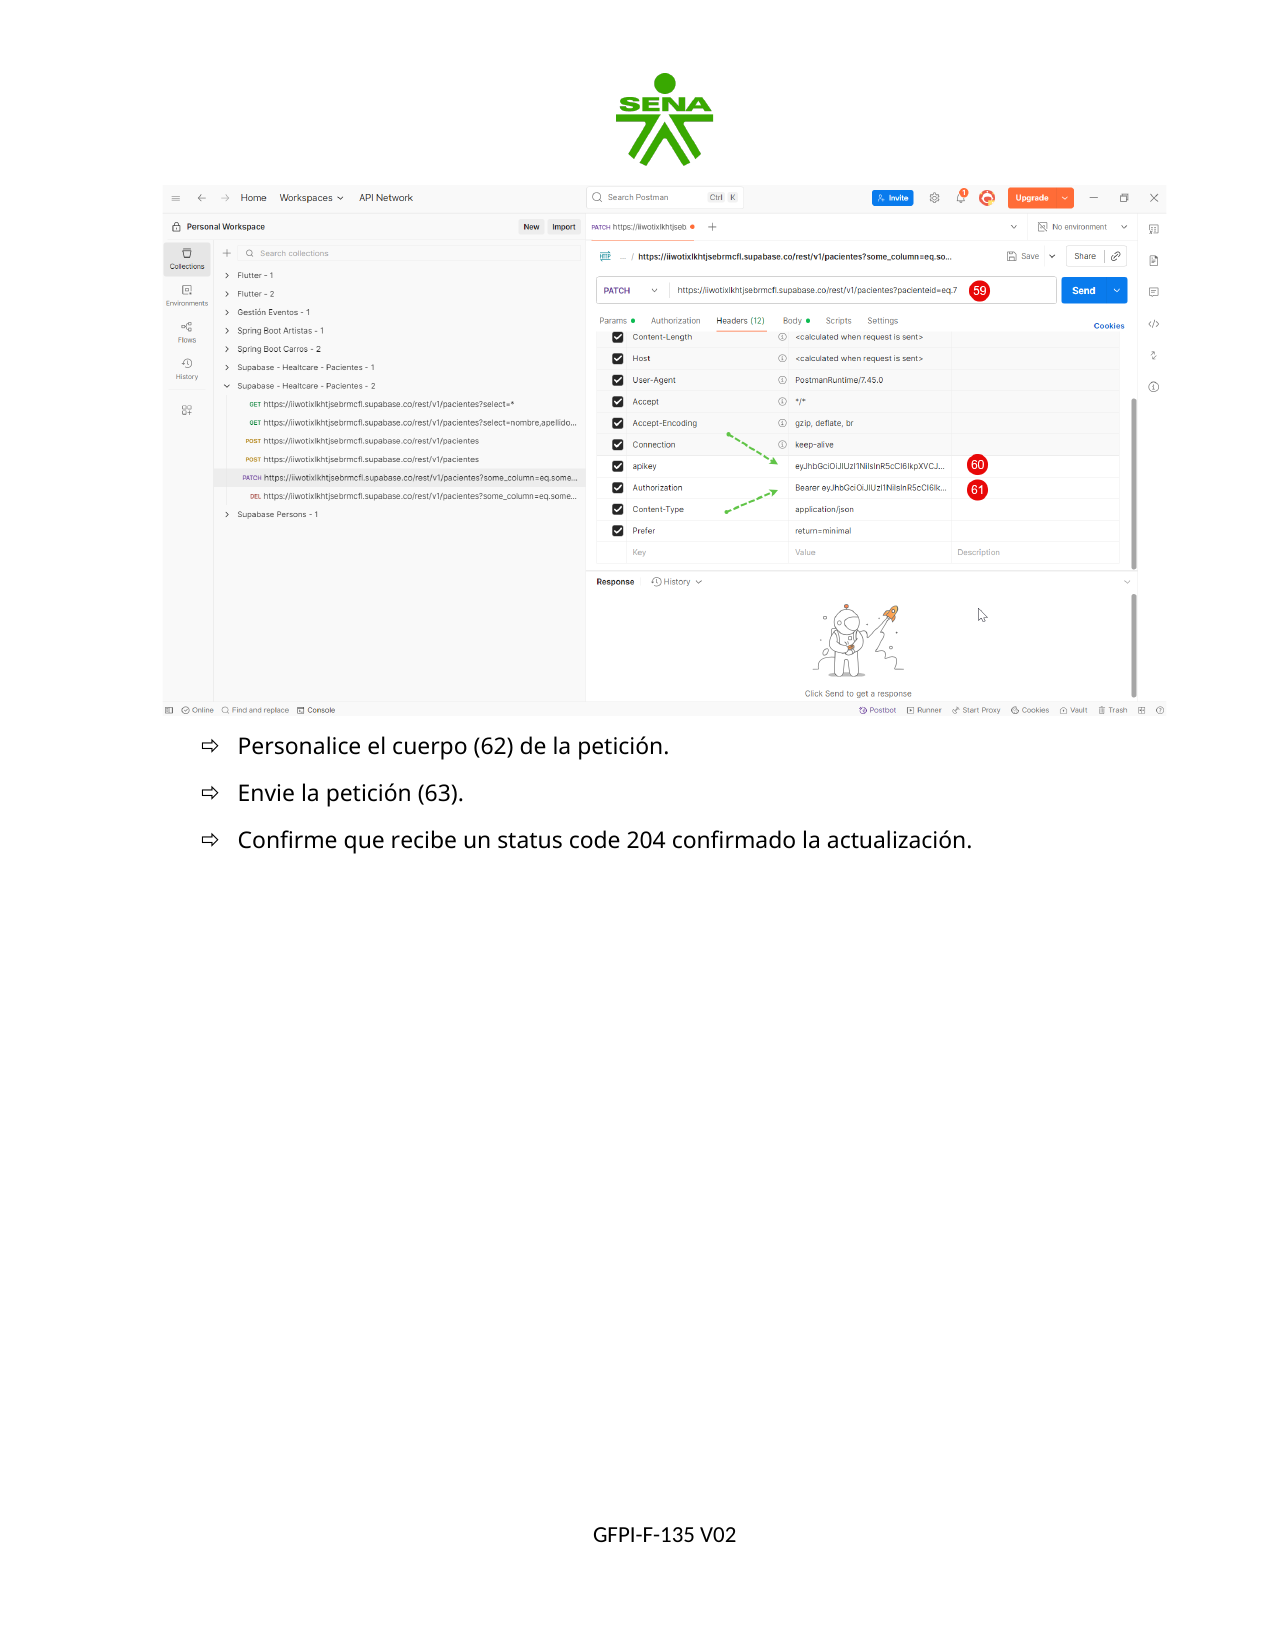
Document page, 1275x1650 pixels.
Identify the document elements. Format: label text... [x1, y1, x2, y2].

picture [162, 185, 1167, 716]
list Envie la petición (63). [200, 777, 1167, 808]
picture [616, 73, 714, 166]
list Personalice el cuerpo (62) de la petición. [200, 730, 1167, 761]
list Confirme que recibe un status code 204 confirmado la actualización. [200, 824, 1167, 855]
